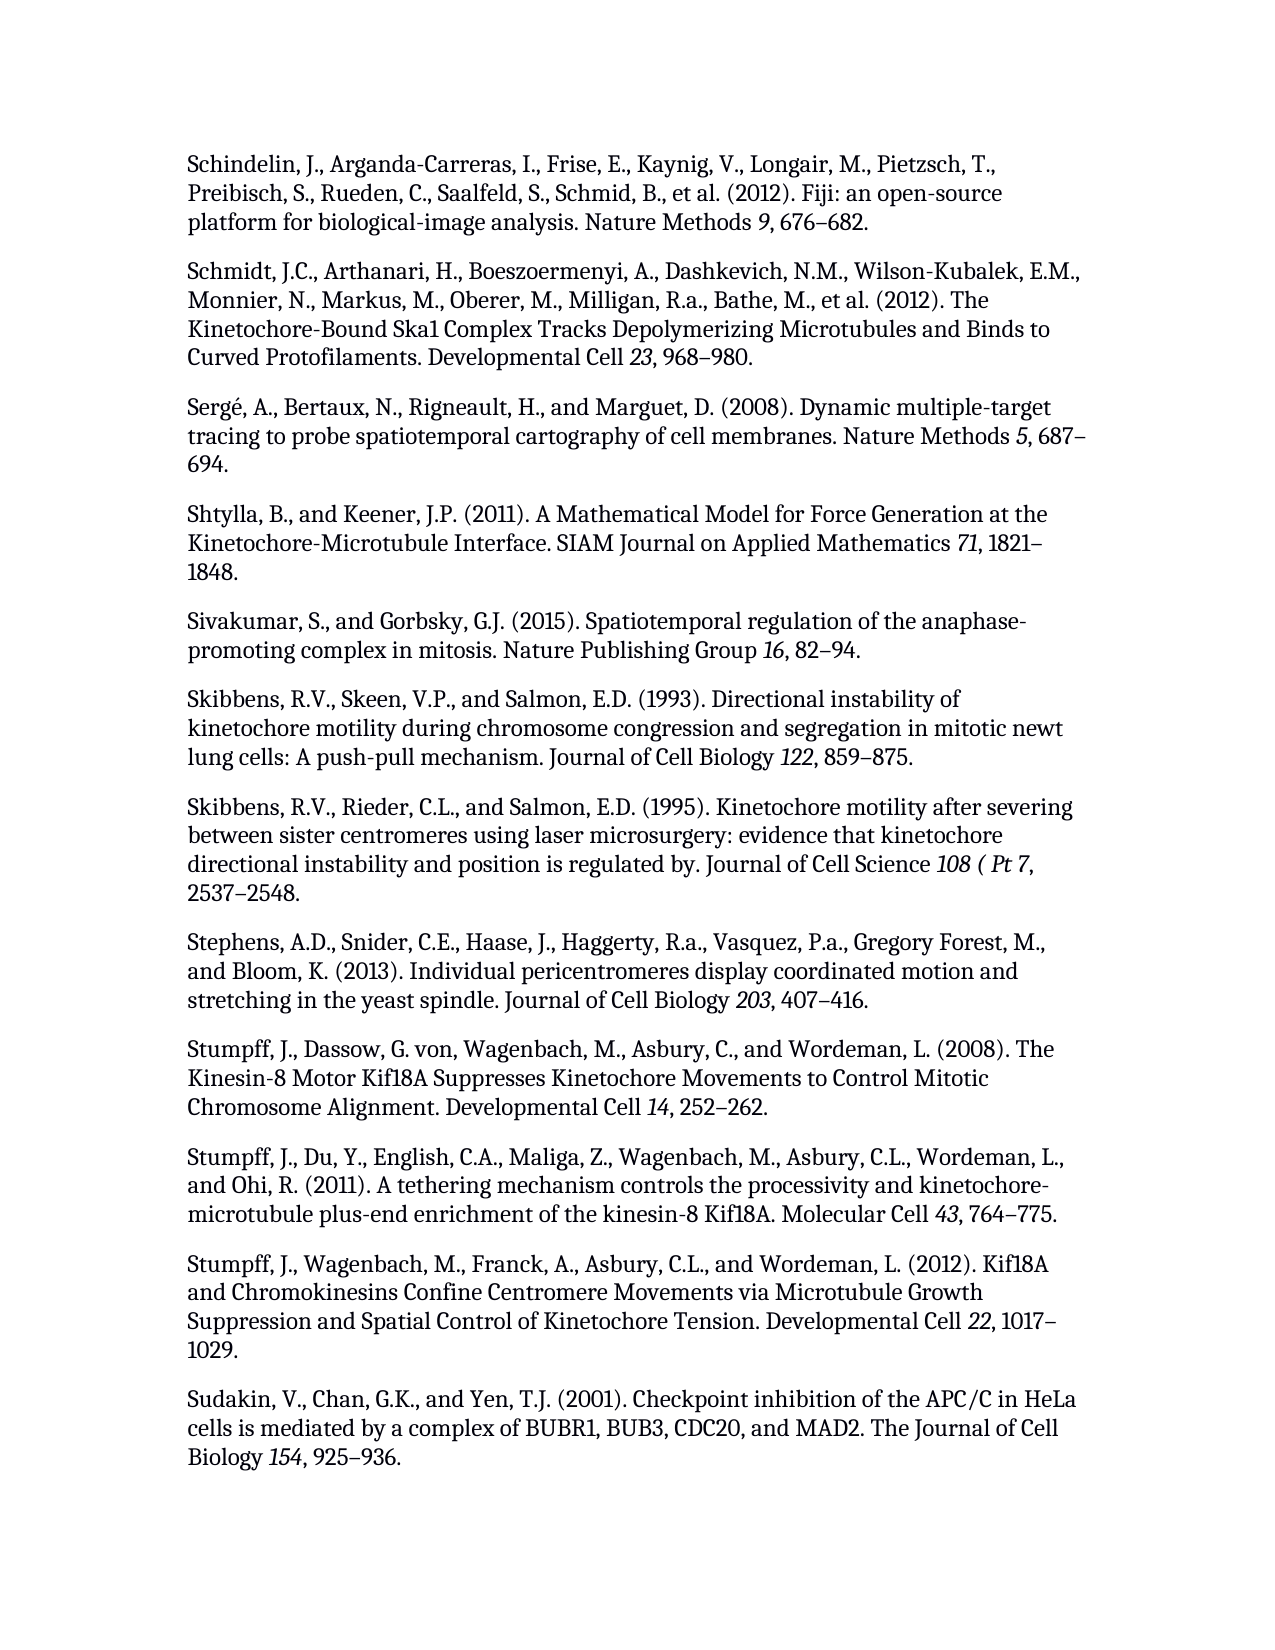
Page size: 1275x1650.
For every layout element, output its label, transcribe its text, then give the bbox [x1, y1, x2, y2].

text Schmidt, J.C., Arthanari, H., Boeszoermenyi, A., Dashkevich, N.M., Wilson-Kubalek, E.M., Monnier, N., Markus, M., Oberer, M., Milligan, R.a., Bathe, M., et al. (2012). The Kinetochore-Bound Ska1 Complex Tracks Depolymerizing Microtubules and Binds to Curved Protofilaments. Developmental Cell 23, 968–980. [187, 257, 1087, 372]
text Stephens, A.D., Snider, C.E., Haase, J., Haggerty, R.a., Vasquez, P.a., Gregory Forest, M., and Bloom, K. (2013). Individual pericentromeres display coordinated motion and stretching in the yeast spindle. Journal of Cell Biology 203, 407–416. [187, 928, 1087, 1014]
text Skibbens, R.V., Skeen, V.P., and Salmon, E.D. (1993). Directional instability of kinetochore motility during chromosome congression and segregation in mitotic newt lung cells: A push-pull mechanism. Journal of Cell Biology 122, 859–875. [187, 685, 1087, 772]
text Stumpff, J., Wagenbach, M., Franck, A., Asbury, C.L., and Wordeman, L. (2012). Kif18A and Chromokinesins Confine Centromere Movements via Microtubule Growth Suppression and Spatial Control of Kinetochore Tension. Developmental Cell 22, 1017–1029. [187, 1249, 1087, 1364]
text Schindelin, J., Arganda-Carreras, I., Frise, E., Kaynig, V., Longair, M., Pietzsch, T., Preibisch, S., Rueden, C., Saalfeld, S., Schmid, B., et al. (2012). Fiji: an open-source platform for biological-image analysis. Nature Methods 9, 676–682. [187, 150, 1087, 236]
text Skibbens, R.V., Rieder, C.L., and Salmon, E.D. (1995). Kinetochore motility after severing between sister centromeres using laser microsurgery: evidence that kinetochore directional instability and position is regulated by. Journal of Cell Science 108 ( Pt 7, 2537–2548. [187, 792, 1087, 907]
text Stumpff, J., Dassow, G. von, Wagenbach, M., Asbury, C., and Wordeman, L. (2008). The Kinesin-8 Motor Kif18A Suppresses Kinetochore Movements to Control Mitotic Chromosome Alignment. Developmental Cell 14, 252–262. [187, 1035, 1087, 1122]
text Sergé, A., Bertaux, N., Rigneault, H., and Marguet, D. (2008). Dynamic multiple-target tracing to probe spatiotemporal cartography of cell membranes. Nature Methods 5, 687–694. [187, 393, 1087, 479]
text Sudakin, V., Chan, G.K., and Yen, T.J. (2001). Checkpoint inhibition of the APC/C in HeLa cells is mediated by a complex of BUBR1, BUB3, CDC20, and MAD2. The Journal of Cell Biology 154, 925–936. [187, 1385, 1087, 1472]
text Sivakumar, S., and Gorbsky, G.J. (2015). Spatiotemporal regulation of the anaphase-promoting complex in mitosis. Nature Publishing Group 16, 82–94. [187, 607, 1087, 664]
text Stumpff, J., Du, Y., English, C.A., Maliga, Z., Wagenbach, M., Asbury, C.L., Wordeman, L., and Ohi, R. (2011). A tethering mechanism controls the processivity and kinetochore-microtubule plus-end enrichment of the kinesin-8 Kif18A. Molecular Cell 43, 764–775. [187, 1142, 1087, 1229]
text Shtylla, B., and Keener, J.P. (2011). A Mathematical Model for Force Generation at the Kinetochore-Microtubule Interface. SIAM Journal on Applied Mathematics 71, 1821–1848. [187, 500, 1087, 586]
